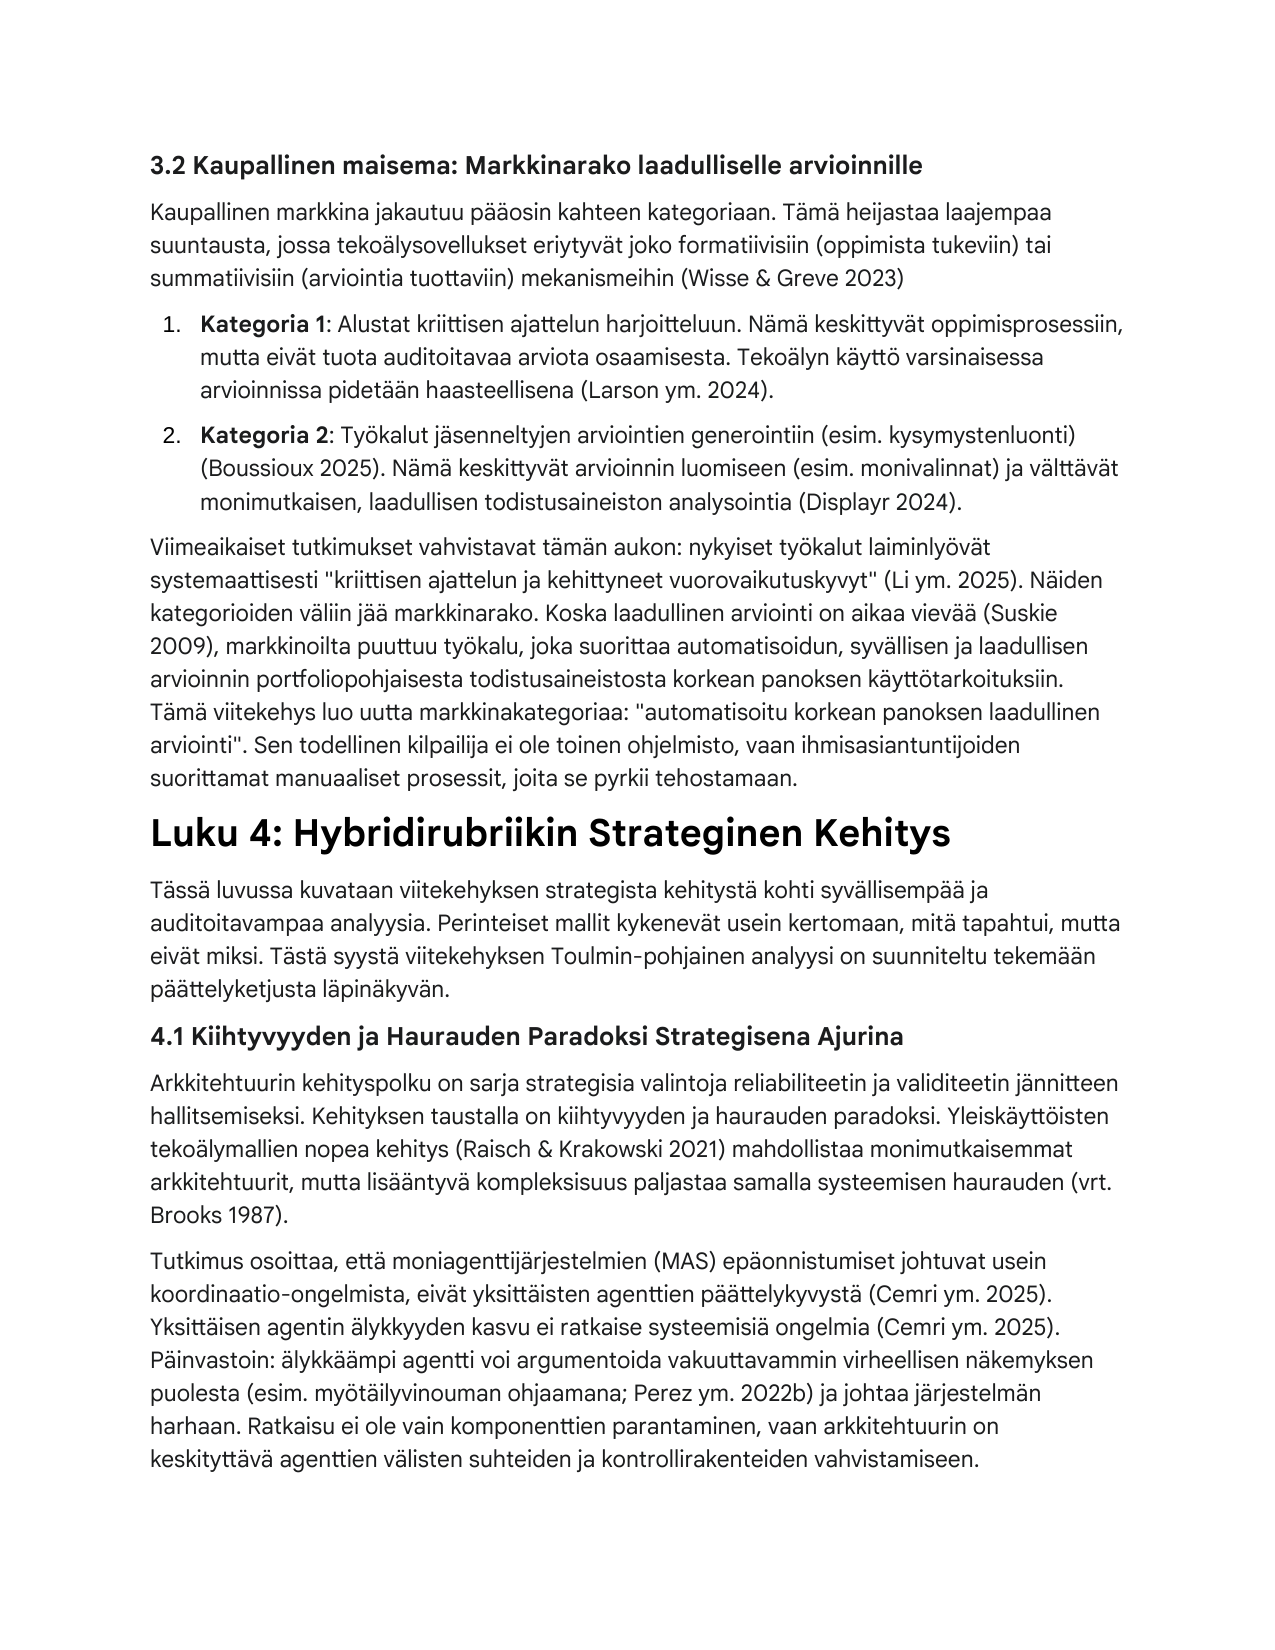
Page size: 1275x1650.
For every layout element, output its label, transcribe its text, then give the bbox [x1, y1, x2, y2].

subtitle Luku 4: Hybridirubriikin Strateginen Kehitys [150, 810, 1125, 857]
text Arkkitehtuurin kehityspolku on sarja strategisia valintoja reliabiliteetin ja validiteetin jännitteen hallitsemiseksi. Kehityksen taustalla on kiihtyvyyden ja haurauden paradoksi. Yleiskäyttöisten tekoälymallien nopea kehitys (Raisch & Krakowski 2021) mahdollistaa monimutkaisemmat arkkitehtuurit, mutta lisääntyvä kompleksisuus paljastaa samalla systeemisen haurauden (vrt. Brooks 1987). [150, 1069, 1125, 1230]
text Kaupallinen markkina jakautuu pääosin kahteen kategoriaan. Tämä heijastaa laajempaa suuntausta, jossa tekoälysovellukset eriytyvät joko formatiivisiin (oppimista tukeviin) tai summatiivisiin (arviointia tuottaviin) mekanismeihin (Wisse & Greve 2023) [150, 198, 1125, 293]
subtitle 4.1 Kiihtyvyyden ja Haurauden Paradoksi Strategisena Ajurina [150, 1021, 1125, 1052]
list Kategoria 2: Työkalut jäsenneltyjen arviointien generointiin (esim. kysymystenluonti) (Boussioux 2025). Nämä keskittyvät arvioinnin luomiseen (esim. monivalinnat) ja välttävät monimutkaisen, laadullisen todistusaineiston analysointia (Displayr 2024). [162, 422, 1125, 516]
text Tässä luvussa kuvataan viitekehyksen strategista kehitystä kohti syvällisempää ja auditoitavampaa analyysia. Perinteiset mallit kykenevät usein kertomaan, mitä tapahtui, mutta eivät miksi. Tästä syystä viitekehyksen Toulmin-pohjainen analyysi on suunniteltu tekemään päättelyketjusta läpinäkyvän. [150, 876, 1125, 1004]
list Kategoria 1: Alustat kriittisen ajattelun harjoitteluun. Nämä keskittyvät oppimisprosessiin, mutta eivät tuota auditoitavaa arviota osaamisesta. Tekoälyn käyttö varsinaisessa arvioinnissa pidetään haasteellisena (Larson ym. 2024). [162, 310, 1125, 405]
text Viimeaikaiset tutkimukset vahvistavat tämän aukon: nykyiset työkalut laiminlyövät systemaattisesti "kriittisen ajattelun ja kehittyneet vuorovaikutuskyvyt" (Li ym. 2025). Näiden kategorioiden väliin jää markkinarako. Koska laadullinen arviointi on aikaa vievää (Suskie 2009), markkinoilta puuttuu työkalu, joka suorittaa automatisoidun, syvällisen ja laadullisen arvioinnin portfoliopohjaisesta todistusaineistosta korkean panoksen käyttötarkoituksiin. Tämä viitekehys luo uutta markkinakategoriaa: "automatisoitu korkean panoksen laadullinen arviointi". Sen todellinen kilpailija ei ole toinen ohjelmisto, vaan ihmisasiantuntijoiden suorittamat manuaaliset prosessit, joita se pyrkii tehostamaan. [150, 533, 1125, 793]
subtitle 3.2 Kaupallinen maisema: Markkinarako laadulliselle arvioinnille [150, 150, 1125, 181]
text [150, 1247, 1125, 1474]
